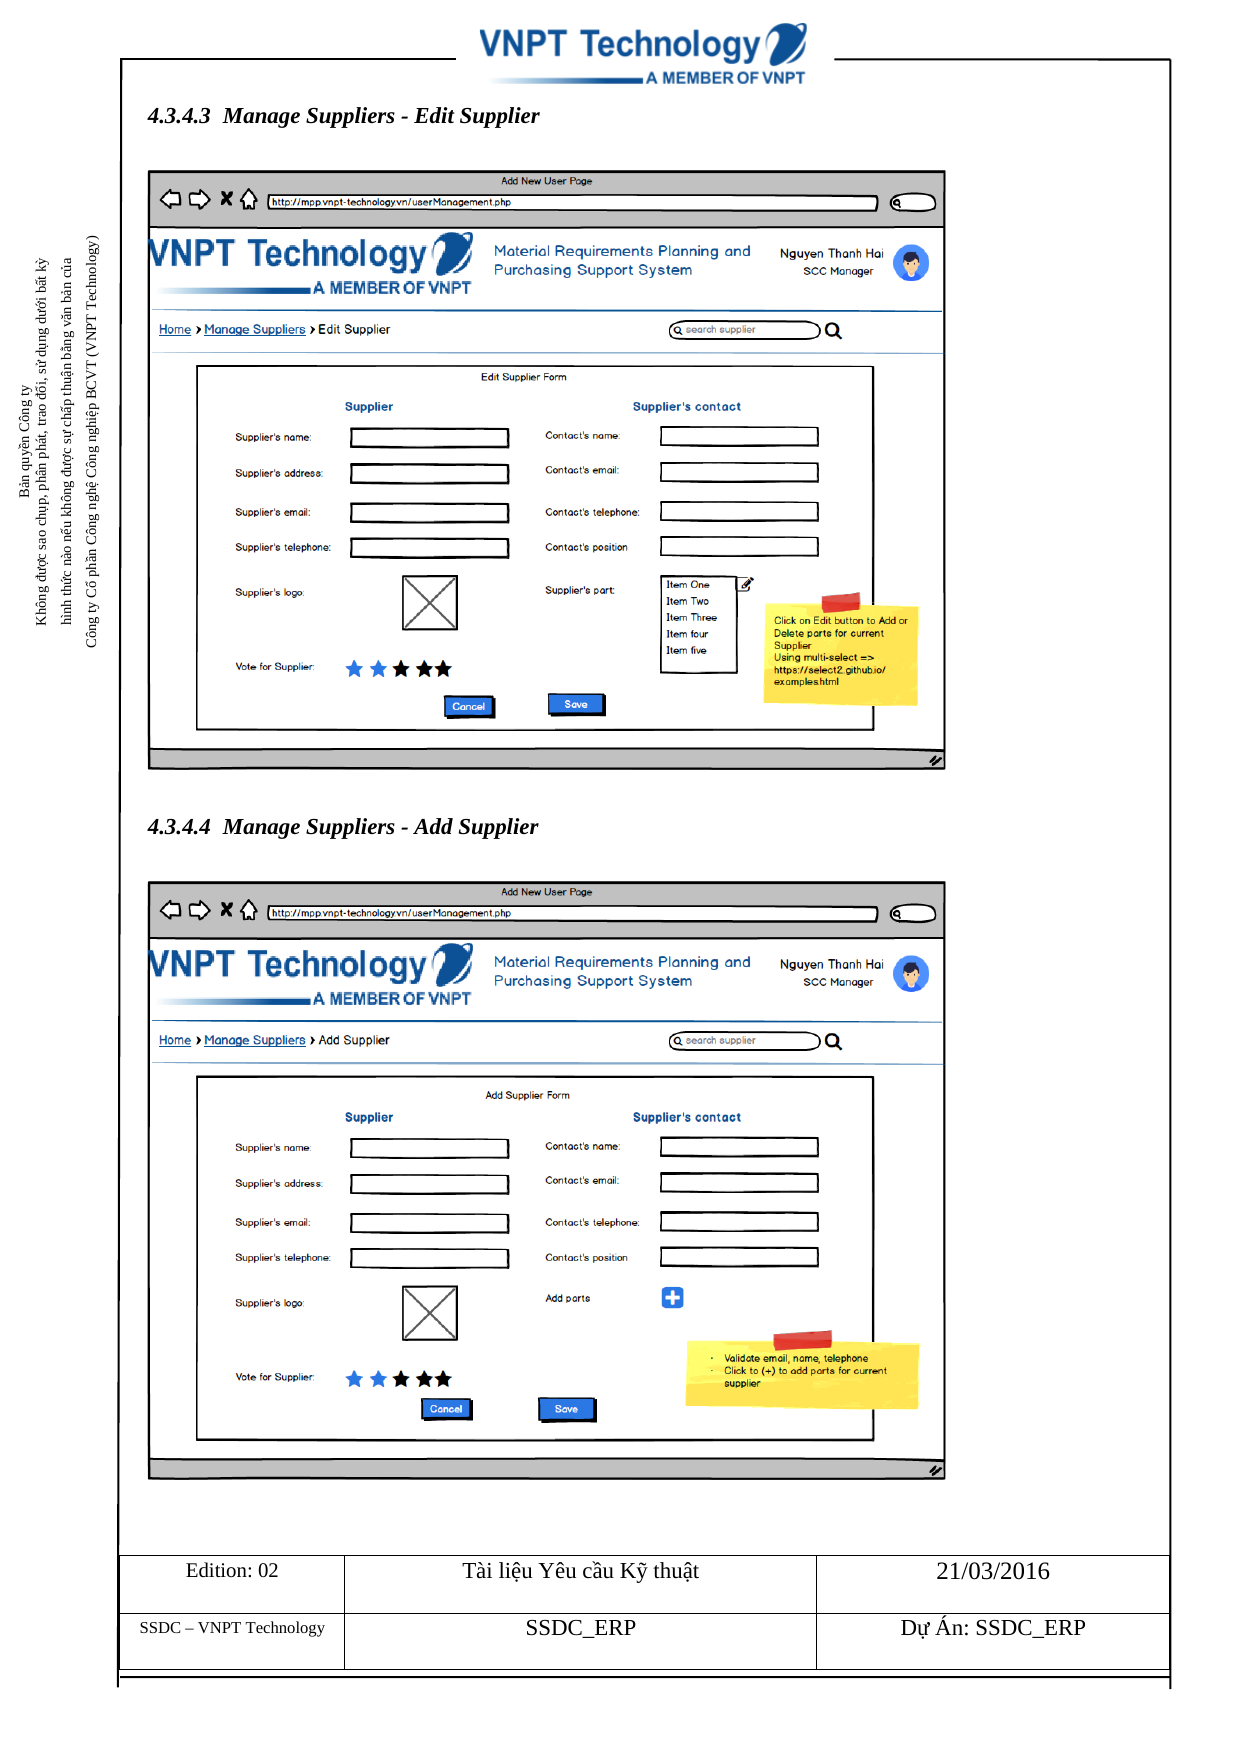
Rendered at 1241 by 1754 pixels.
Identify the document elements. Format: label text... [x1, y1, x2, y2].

subtitle Manage Suppliers - Add Supplier [148, 813, 1152, 839]
subtitle Manage Suppliers - Edit Supplier [148, 102, 1152, 128]
picture [479, 23, 808, 85]
